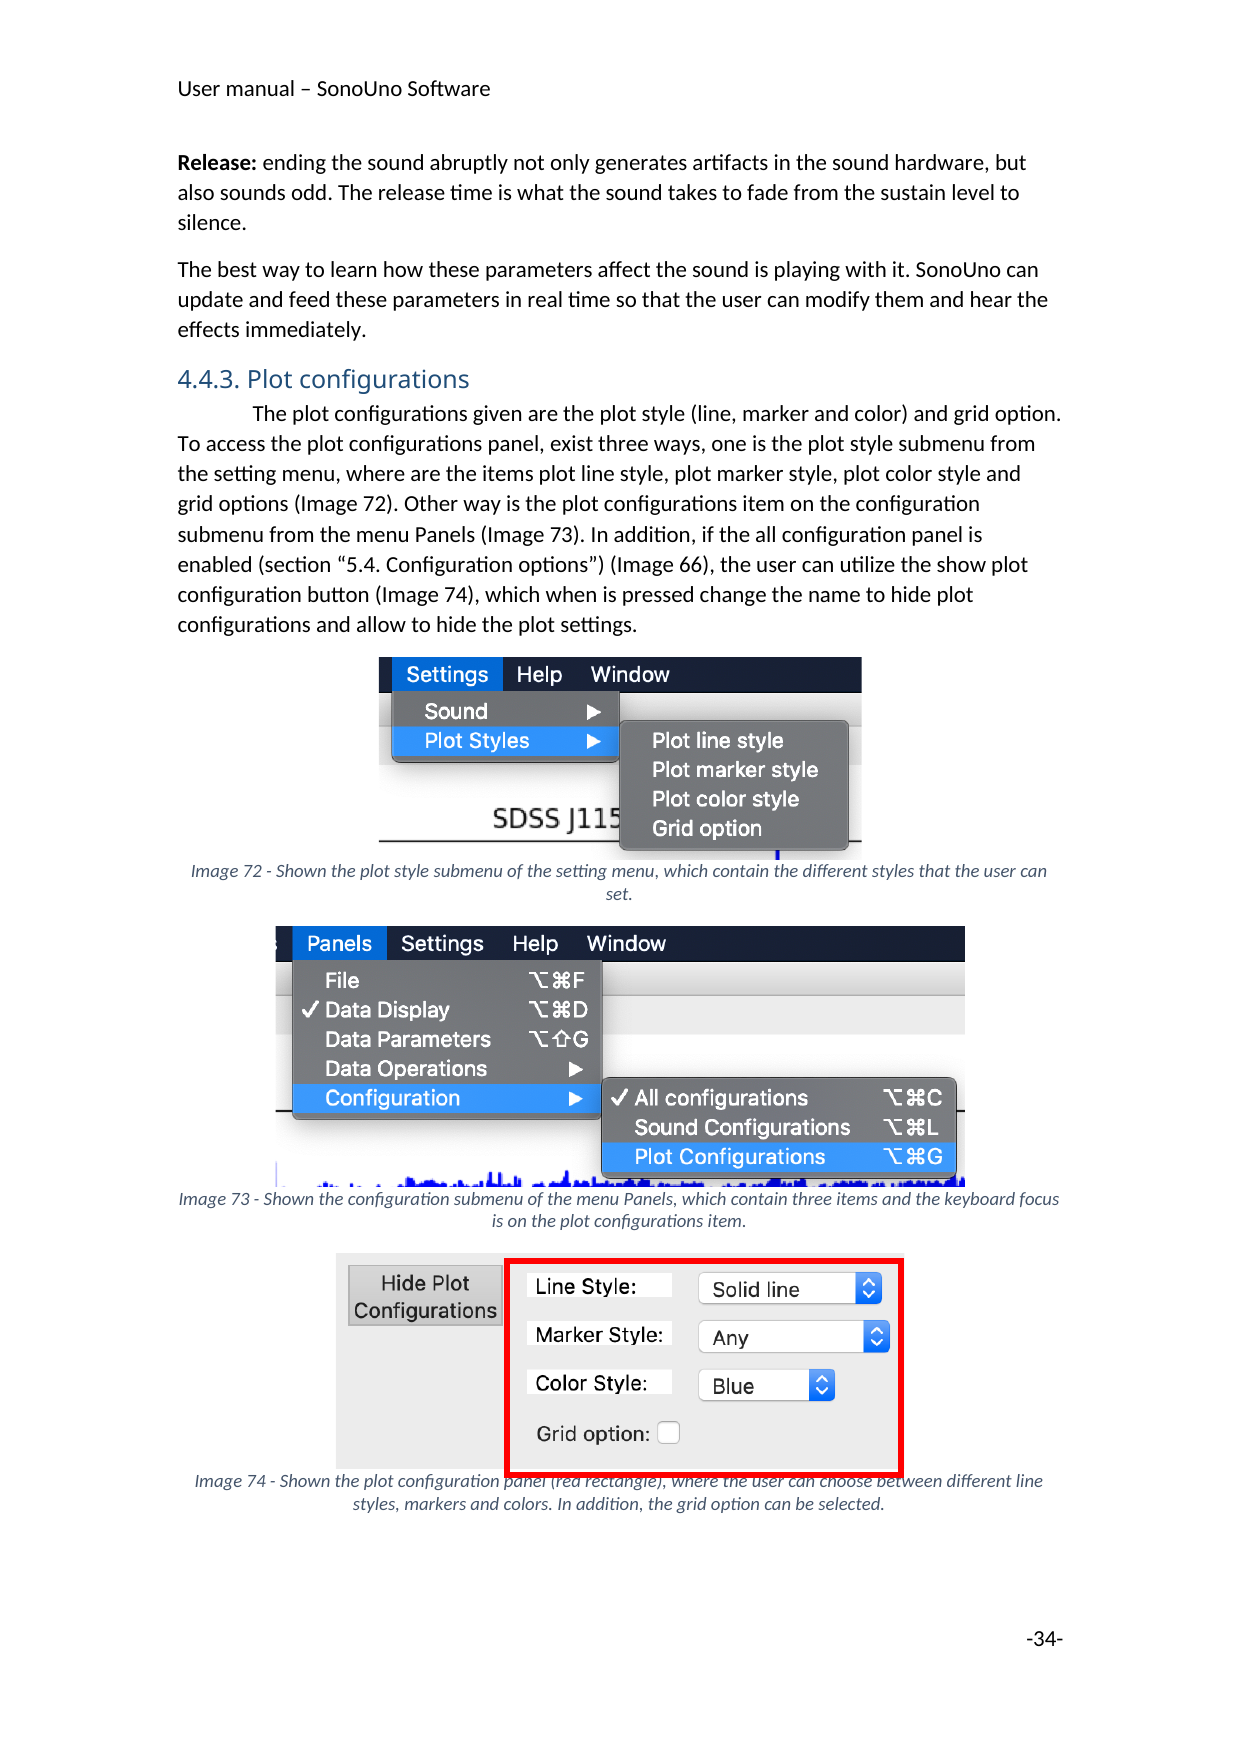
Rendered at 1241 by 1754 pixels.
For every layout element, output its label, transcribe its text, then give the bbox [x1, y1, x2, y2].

text Image 74 - Shown the plot configuration panel (red rectangle), where the user can choose between different line styles, markers and colors. In addition, the grid option can be selected. [177, 1469, 1063, 1515]
text The plot configurations given are the plot style (line, marker and color) and grid option. To access the plot configurations panel, exist three ways, one is the plot style submenu from the setting menu, where are the items plot line style, plot marker style, plot color style and grid options (Image 72). Other way is the plot configurations item on the configuration submenu from the menu Panels (Image 73). In addition, if the all configuration panel is enabled (section “5.4. Configuration options”) (Image 66), the user can utilize the show plot configuration button (Image 74), which when is pressed change the name to hide plot configurations and allow to hide the plot settings. [177, 399, 1063, 638]
picture [335, 1253, 905, 1469]
text Image 73 - Shown the configuration submenu of the menu Panels, which contain three items and the keyboard focus is on the plot configurations item. [177, 1187, 1063, 1232]
picture [275, 926, 965, 1187]
text Release: ending the sound abruptly not only generates artifacts in the sound hardware, but also sounds odd. The release time is what the sound takes to fade from the sustain level to silence. [177, 148, 1063, 236]
text The best way to learn how these parameters affect the sound is playing with it. SonoUno can update and feed these parameters in real time so that the user can modify them and hear the effects immediately. [177, 255, 1063, 343]
subtitle 4.4.3. Plot configurations [177, 362, 1063, 396]
picture [378, 657, 862, 860]
picture [510, 1264, 898, 1469]
text Image 72 - Shown the plot style submenu of the setting menu, which contain the different styles that the user can set. [177, 859, 1063, 905]
